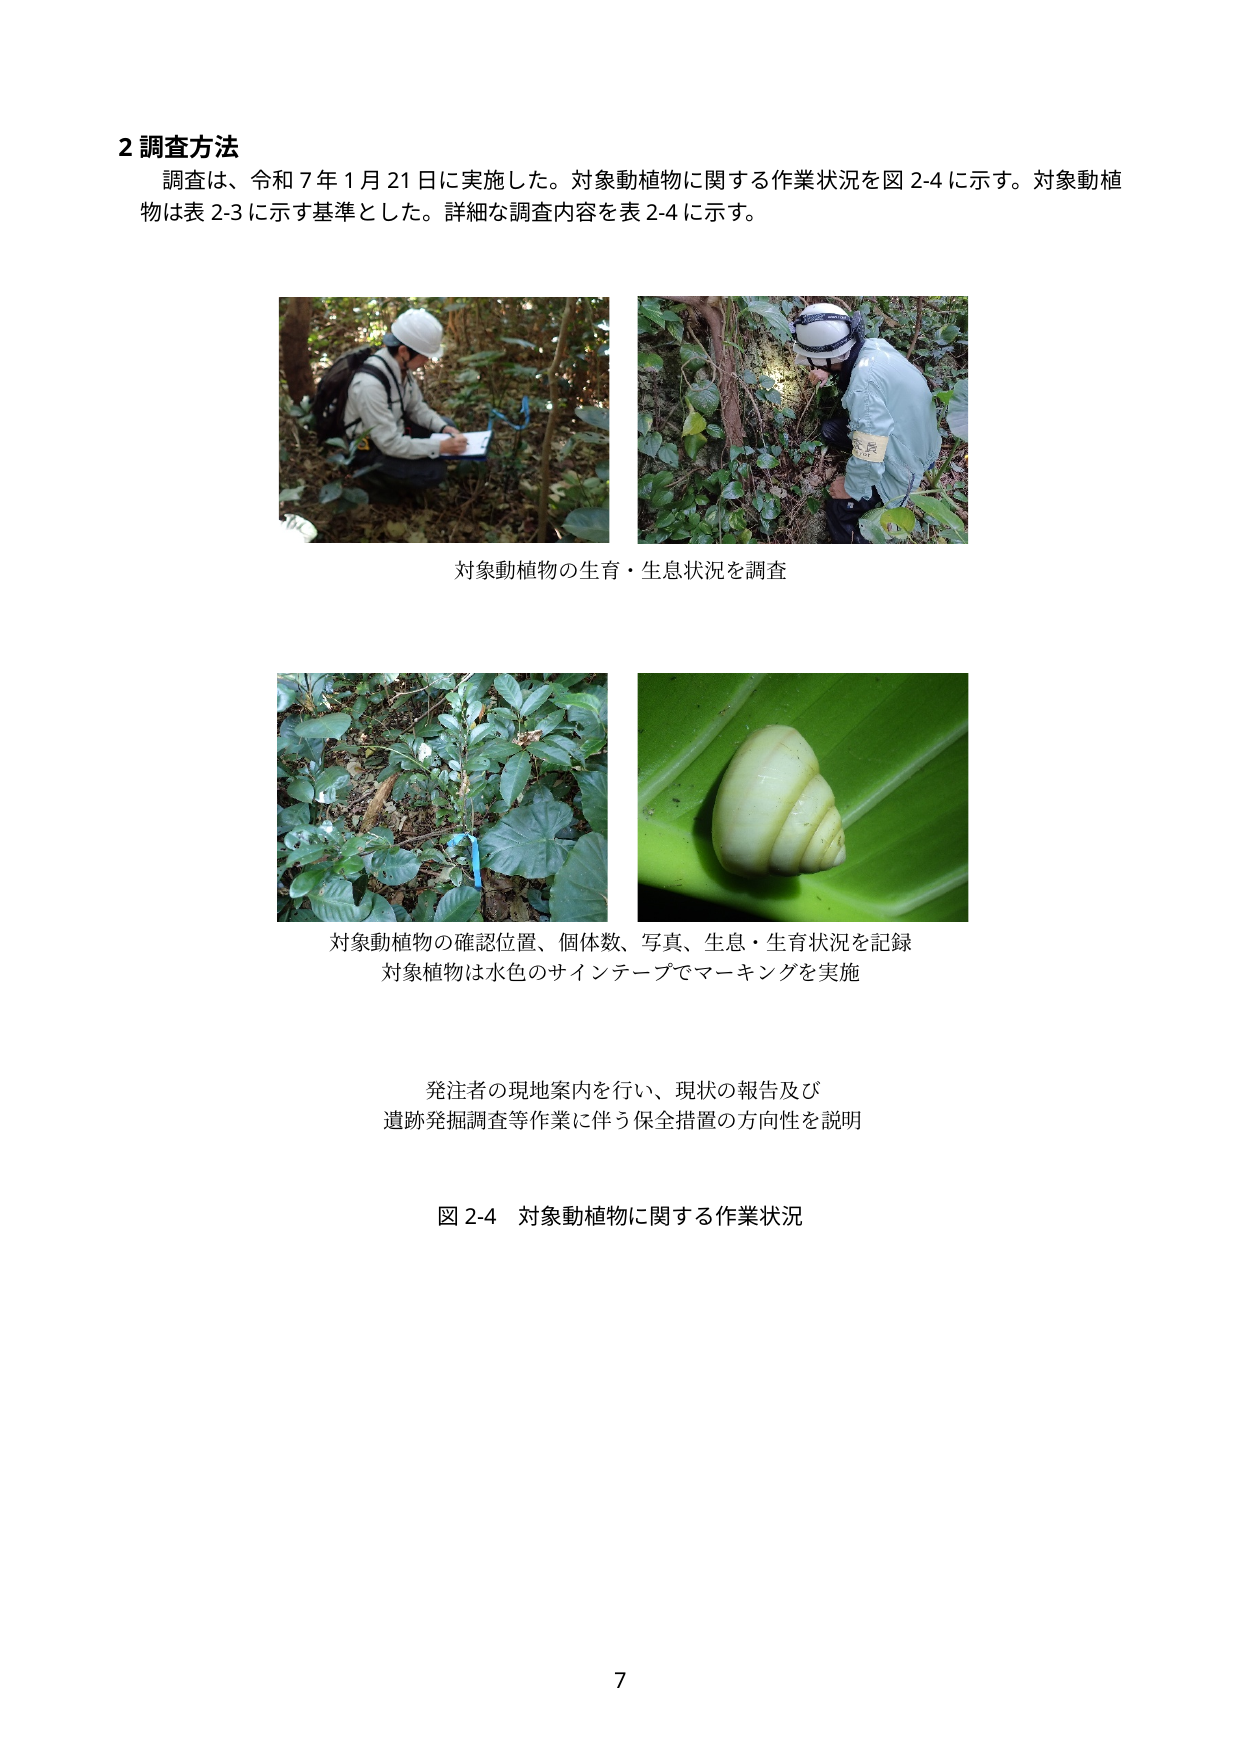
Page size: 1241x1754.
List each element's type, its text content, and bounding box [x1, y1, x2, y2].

picture [278, 297, 610, 543]
picture [277, 673, 608, 922]
subtitle 調査方法 [118, 127, 1122, 163]
picture [637, 296, 969, 544]
picture [637, 673, 969, 922]
